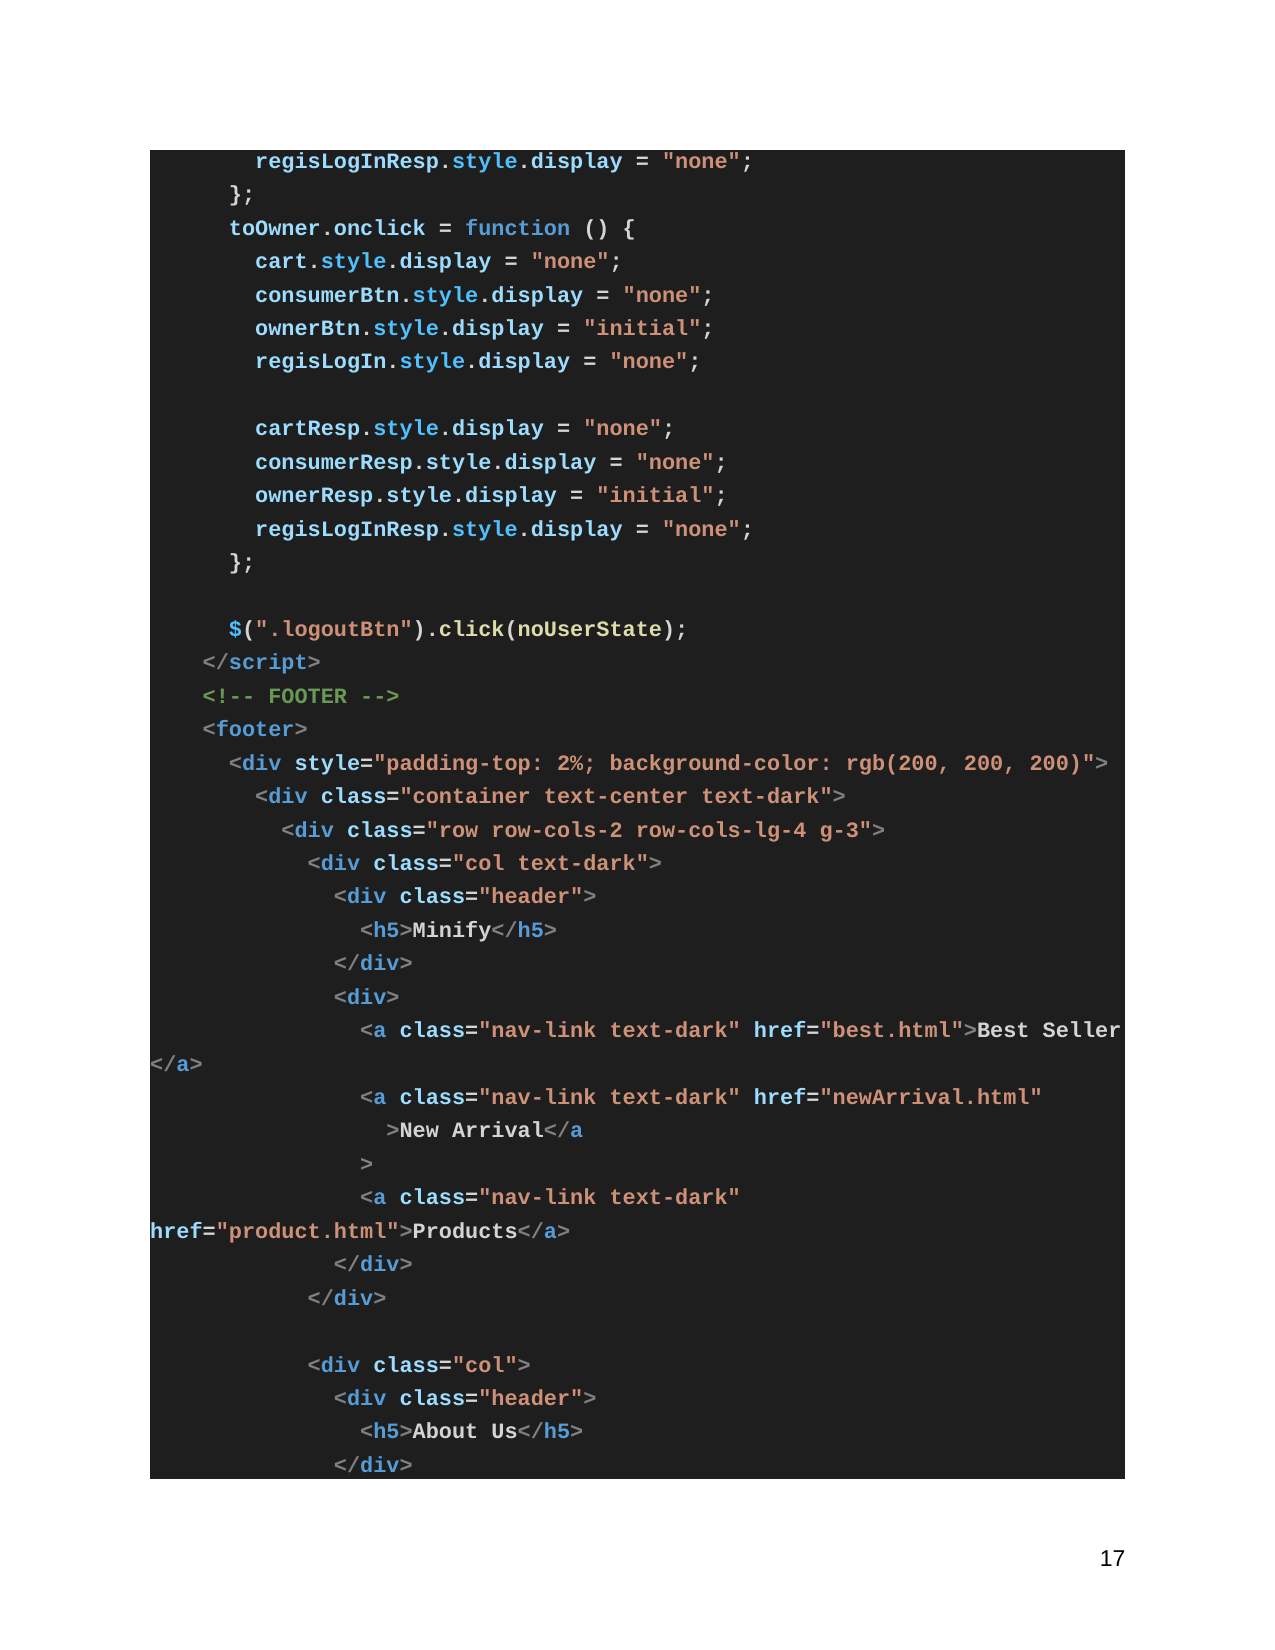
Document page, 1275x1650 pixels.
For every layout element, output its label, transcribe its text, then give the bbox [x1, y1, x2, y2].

text toOwner.onclick = function () { [150, 217, 1125, 242]
text </div> [150, 1454, 1125, 1479]
text <div style="padding-top: 2%; background-color: rgb(200, 200, 200)"> [150, 752, 1125, 777]
text <h5>About Us</h5> [150, 1421, 1125, 1445]
text <a class="nav-link text-dark" href="newArrival.html" [150, 1086, 1125, 1111]
text <h5>Minify</h5> [150, 919, 1125, 944]
text <div> [150, 986, 1125, 1011]
text }; [150, 183, 1125, 208]
text <div class="col"> [150, 1354, 1125, 1378]
text <!-- FOOTER --> [150, 685, 1125, 710]
text </div> [150, 1253, 1125, 1278]
text regisLogInResp.style.display = "none"; [150, 518, 1125, 543]
text <a class="nav-link text-dark" href="product.html">Products</a> [150, 1187, 1125, 1245]
text <div class="header"> [150, 886, 1125, 910]
text $(".logoutBtn").click(noUserState); [150, 618, 1125, 643]
text ownerResp.style.display = "initial"; [150, 484, 1125, 509]
text ownerBtn.style.display = "initial"; [150, 317, 1125, 342]
text }; [150, 551, 1125, 576]
text consumerResp.style.display = "none"; [150, 451, 1125, 476]
text </script> [150, 652, 1125, 676]
text > [150, 1153, 1125, 1178]
text >New Arrival</a [150, 1120, 1125, 1144]
text </div> [150, 952, 1125, 977]
text regisLogIn.style.display = "none"; [150, 351, 1125, 375]
text consumerBtn.style.display = "none"; [150, 284, 1125, 308]
text </div> [150, 1287, 1125, 1312]
text <div class="col text-dark"> [150, 852, 1125, 877]
text cartResp.style.display = "none"; [150, 417, 1125, 442]
text regisLogInResp.style.display = "none"; [150, 150, 1125, 175]
text <a class="nav-link text-dark" href="best.html">Best Seller </a> [150, 1019, 1125, 1078]
text <div class="header"> [150, 1387, 1125, 1412]
text <footer> [150, 718, 1125, 743]
text <div class="container text-center text-dark"> [150, 785, 1125, 810]
text cart.style.display = "none"; [150, 250, 1125, 275]
text <div class="row row-cols-2 row-cols-lg-4 g-3"> [150, 819, 1125, 843]
